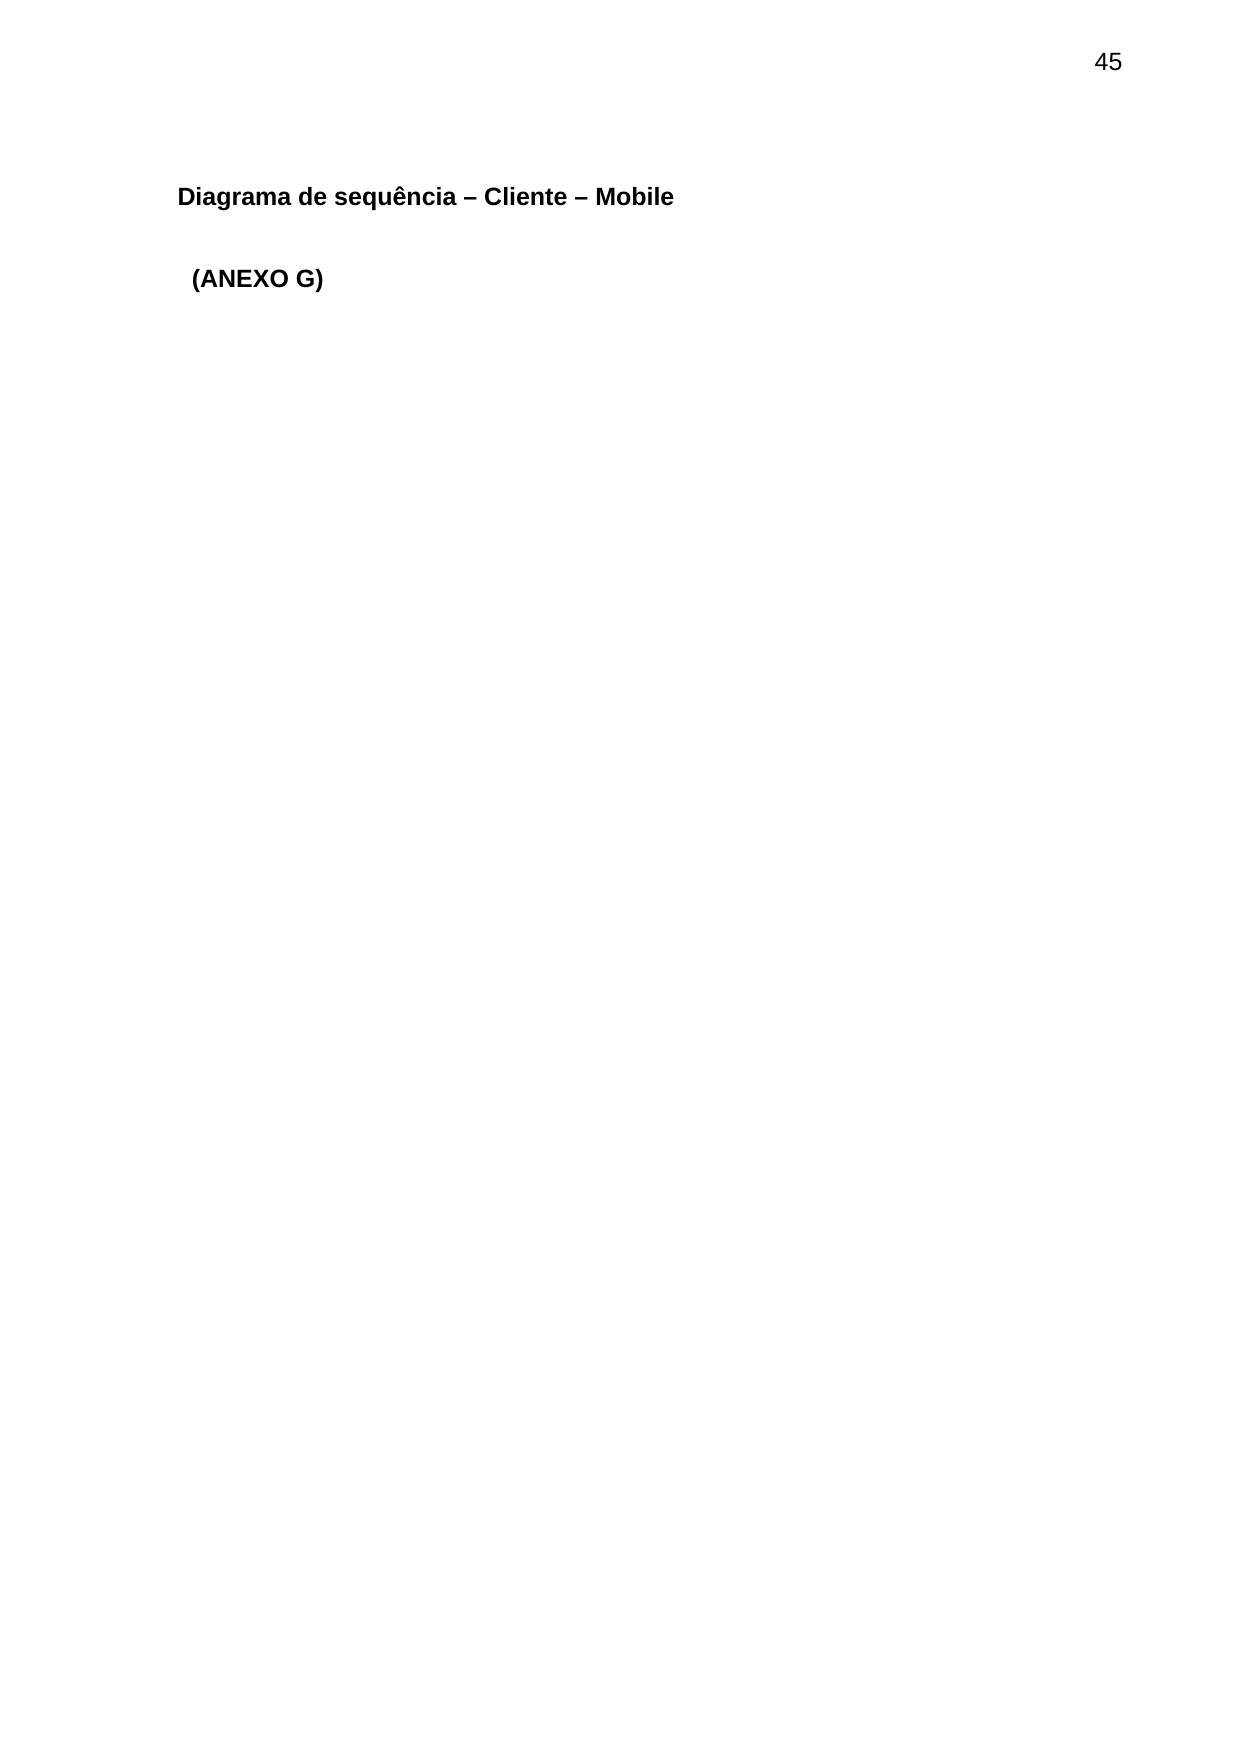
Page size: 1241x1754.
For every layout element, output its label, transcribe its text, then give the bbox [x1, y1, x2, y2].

text (ANEXO G) [192, 264, 1117, 292]
subtitle Diagrama de sequência – Cliente – Mobile [177, 181, 1122, 210]
